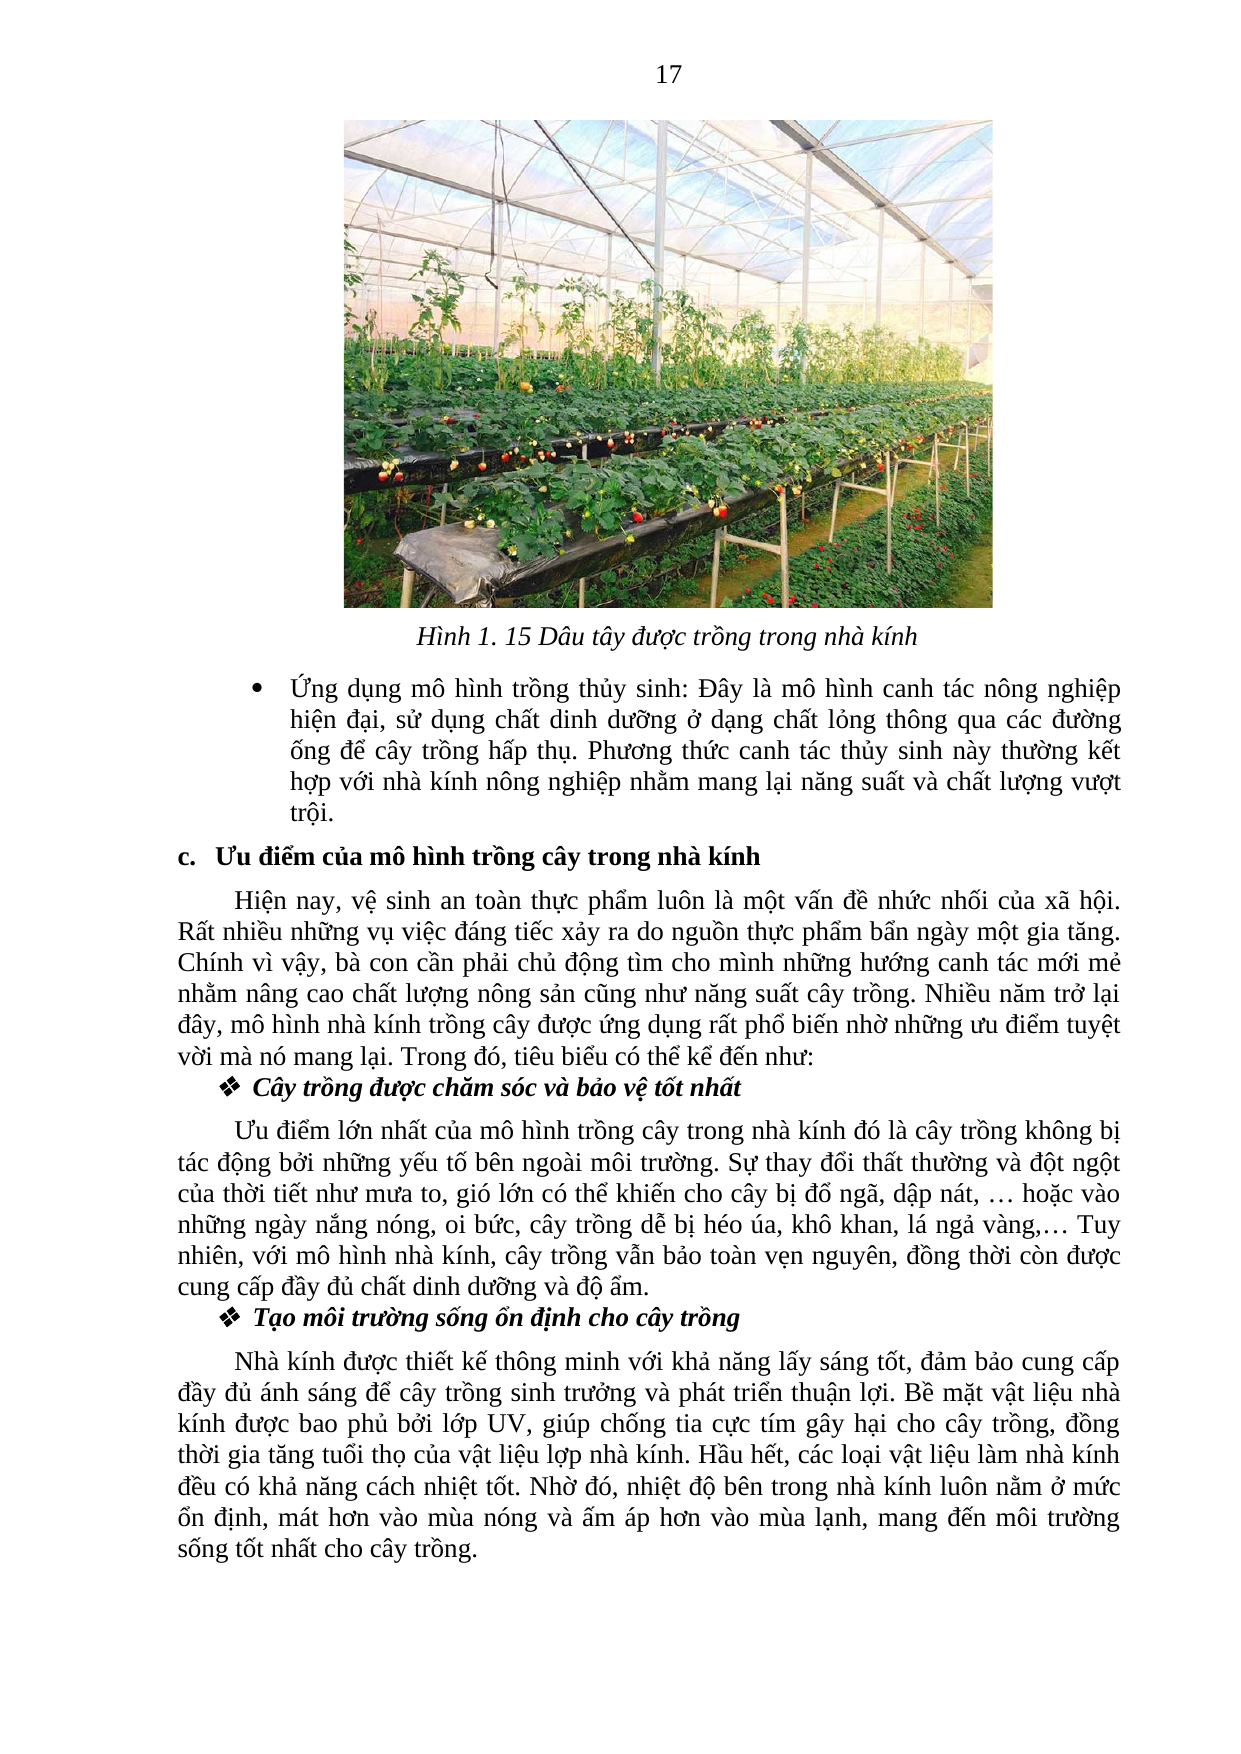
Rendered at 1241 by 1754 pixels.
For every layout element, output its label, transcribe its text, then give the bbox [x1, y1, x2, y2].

list Ưu điểm của mô hình trồng cây trong nhà kính [177, 840, 1122, 871]
text Ưu điểm lớn nhất của mô hình trồng cây trong nhà kính đó là cây trồng không bị tác động bởi những yếu tố bên ngoài môi trường. Sự thay đổi thất thường và đột ngột của thời tiết như mưa to, gió lớn có thể khiến cho cây bị đổ ngã, dập nát, … hoặc vào những ngày nắng nóng, oi bức, cây trồng dễ bị héo úa, khô khan, lá ngả vàng,… Tuy nhiên, với mô hình nhà kính, cây trồng vẫn bảo toàn vẹn nguyên, đồng thời còn được cung cấp đầy đủ chất dinh dưỡng và độ ẩm. [177, 1114, 1122, 1301]
list Tạo môi trường sống ổn định cho cây trồng [215, 1301, 1122, 1333]
text Hình 1. 15 Dâu tây được trồng trong nhà kính [215, 620, 1122, 651]
list Ứng dụng mô hình trồng thủy sinh: Đây là mô hình canh tác nông nghiệp hiện đại, sử dụng chất dinh dưỡng ở dạng chất lỏng thông qua các đường ống để cây trồng hấp thụ. Phương thức canh tác thủy sinh này thường kết hợp với nhà kính nông nghiệp nhằm mang lại năng suất và chất lượng vượt trội. [252, 672, 1122, 828]
text Hiện nay, vệ sinh an toàn thực phẩm luôn là một vấn đề nhức nhối của xã hội. Rất nhiều những vụ việc đáng tiếc xảy ra do nguồn thực phẩm bẩn ngày một gia tăng. Chính vì vậy, bà con cần phải chủ động tìm cho mình những hướng canh tác mới mẻ nhằm nâng cao chất lượng nông sản cũng như năng suất cây trồng. Nhiều năm trở lại đây, mô hình nhà kính trồng cây được ứng dụng rất phổ biến nhờ những ưu điểm tuyệt vời mà nó mang lại. Trong đó, tiêu biểu có thể kể đến như: [177, 884, 1122, 1071]
list Cây trồng được chăm sóc và bảo vệ tốt nhất [215, 1071, 1122, 1102]
picture [343, 120, 993, 608]
text Nhà kính được thiết kế thông minh với khả năng lấy sáng tốt, đảm bảo cung cấp đầy đủ ánh sáng để cây trồng sinh trưởng và phát triển thuận lợi. Bề mặt vật liệu nhà kính được bao phủ bởi lớp UV, giúp chống tia cực tím gây hại cho cây trồng, đồng thời gia tăng tuổi thọ của vật liệu lợp nhà kính. Hầu hết, các loại vật liệu làm nhà kính đều có khả năng cách nhiệt tốt. Nhờ đó, nhiệt độ bên trong nhà kính luôn nằm ở mức ổn định, mát hơn vào mùa nóng và ấm áp hơn vào mùa lạnh, mang đến môi trường sống tốt nhất cho cây trồng. [177, 1345, 1122, 1563]
